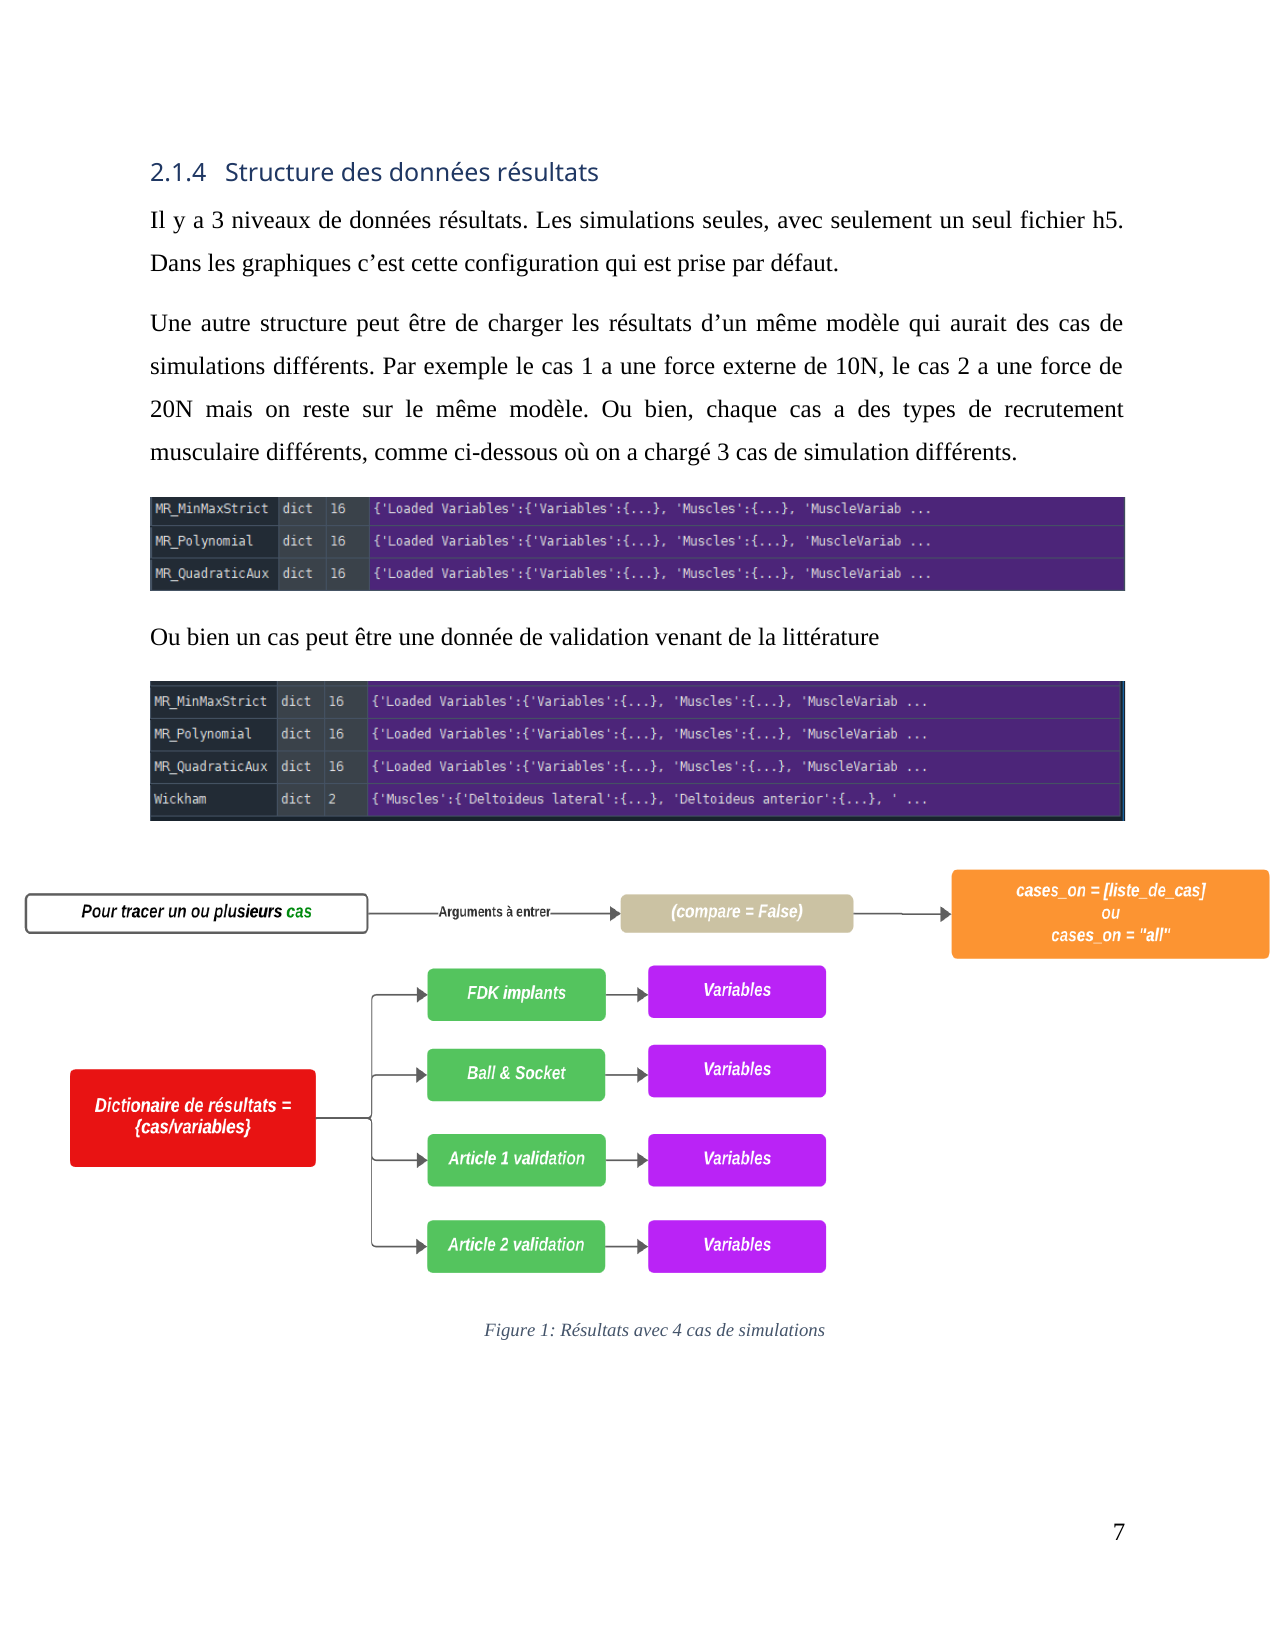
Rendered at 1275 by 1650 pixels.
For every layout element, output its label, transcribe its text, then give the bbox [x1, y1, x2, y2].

picture [150, 497, 1125, 591]
text Il y a 3 niveaux de données résultats. Les simulations seules, avec seulement un seul fichier h5. Dans les graphiques c’est cette configuration qui est prise par défaut. [150, 205, 1125, 277]
text Une autre structure peut être de charger les résultats d’un même modèle qui aurait des cas de simulations différents. Par exemple le cas 1 a une force externe de 10N, le cas 2 a une force de 20N mais on reste sur le même modèle. Ou bien, chaque cas a des types de recrutement musculaire différents, comme ci-dessous où on a chargé 3 cas de simulation différents. [150, 308, 1125, 466]
picture [150, 681, 1125, 821]
picture [19, 864, 1275, 1288]
subtitle Structure des données résultats [150, 154, 1125, 188]
text Ou bien un cas peut être une donnée de validation venant de la littérature [150, 622, 1125, 651]
